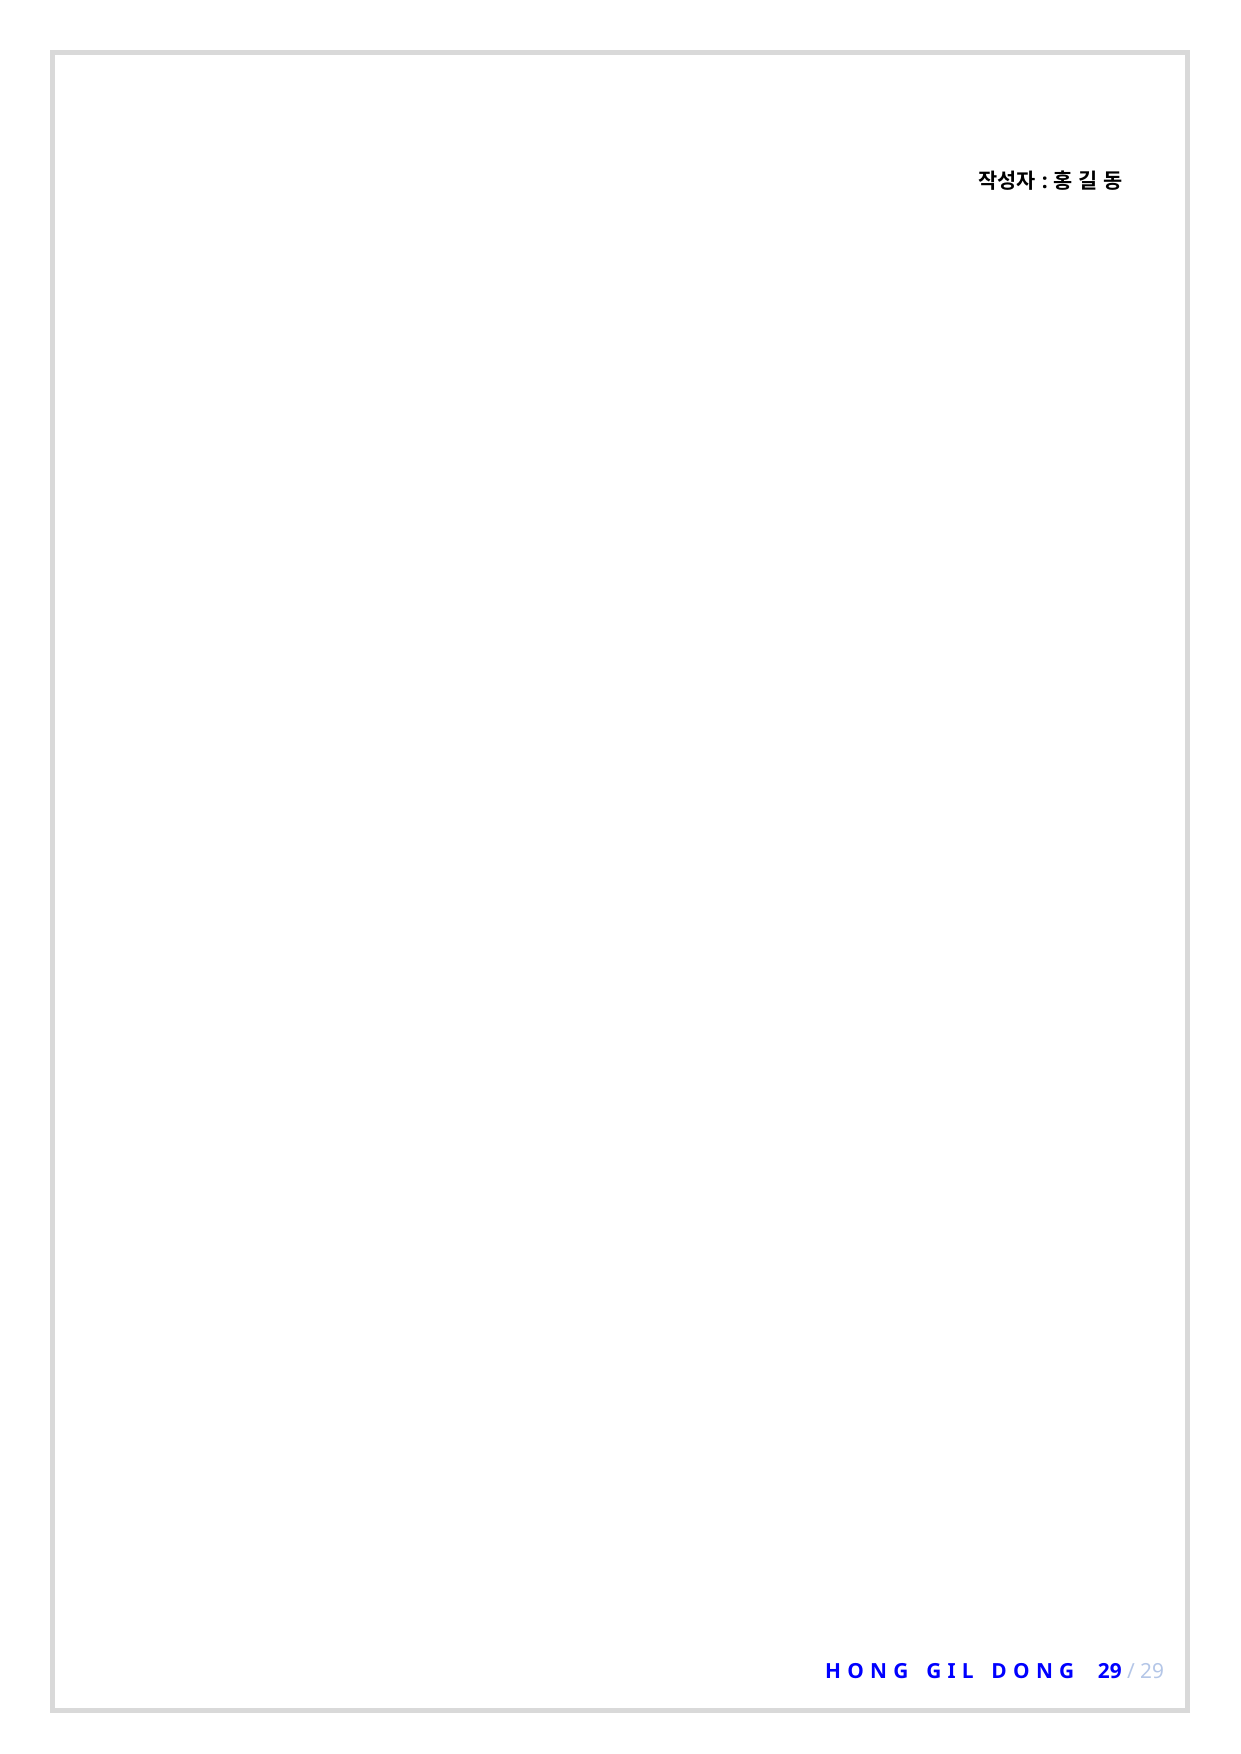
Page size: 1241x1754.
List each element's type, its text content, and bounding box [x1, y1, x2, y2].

text 작성자 : 홍 길 동 [118, 161, 1122, 198]
